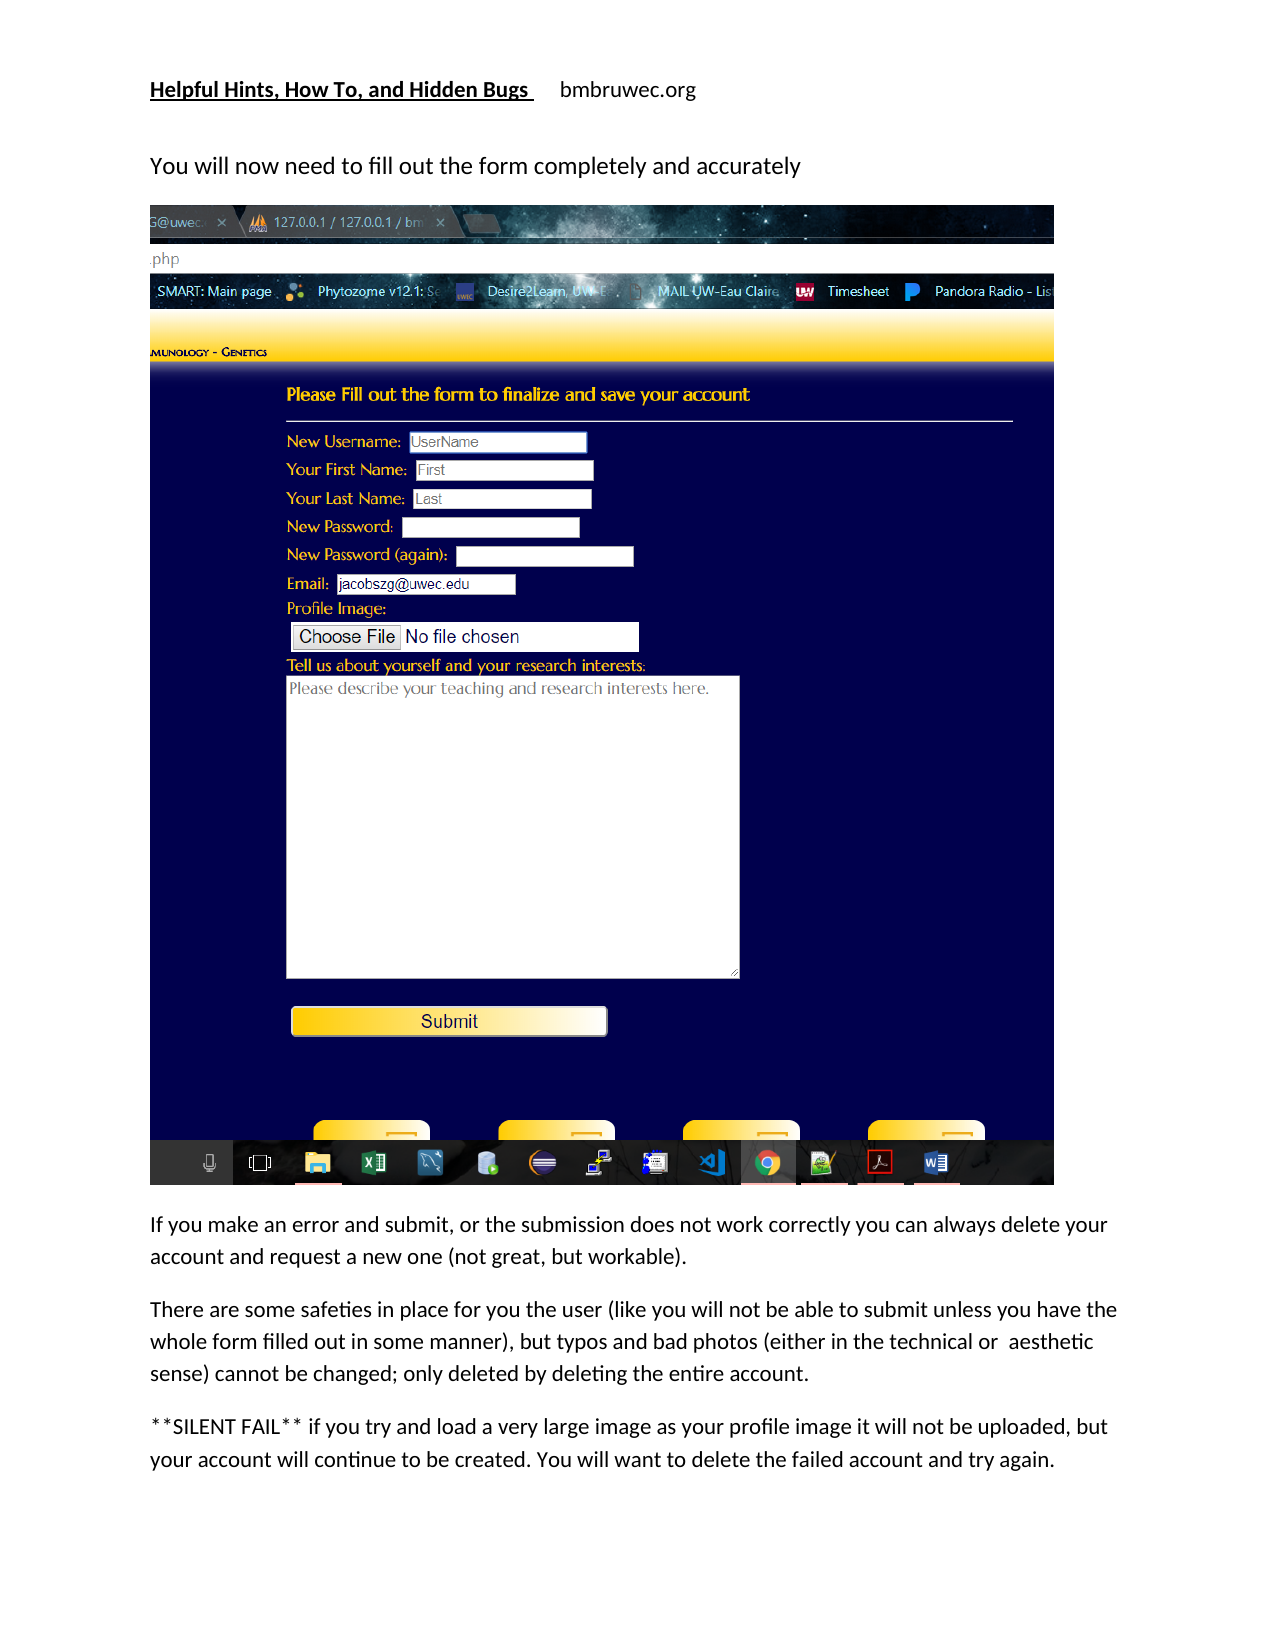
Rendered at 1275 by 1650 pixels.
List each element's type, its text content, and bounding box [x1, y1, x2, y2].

text There are some safeties in place for you the user (like you will not be able to submit unless you have the whole form filled out in some manner), but typos and bad photos (either in the technical or aesthetic sense) cannot be changed; only deleted by deleting the entire account. [150, 1295, 1125, 1387]
picture [150, 205, 1054, 1185]
text **SILENT FAIL** if you try and load a very large image as your profile image it will not be uploaded, but your account will continue to be created. You will want to delete the failed account and try again. [150, 1412, 1125, 1473]
text If you make an error and submit, or the submission does not work correctly you can always delete your account and request a new one (not great, but workable). [150, 1210, 1125, 1270]
text You will now need to fill out the form completely and accurately [150, 150, 1125, 181]
